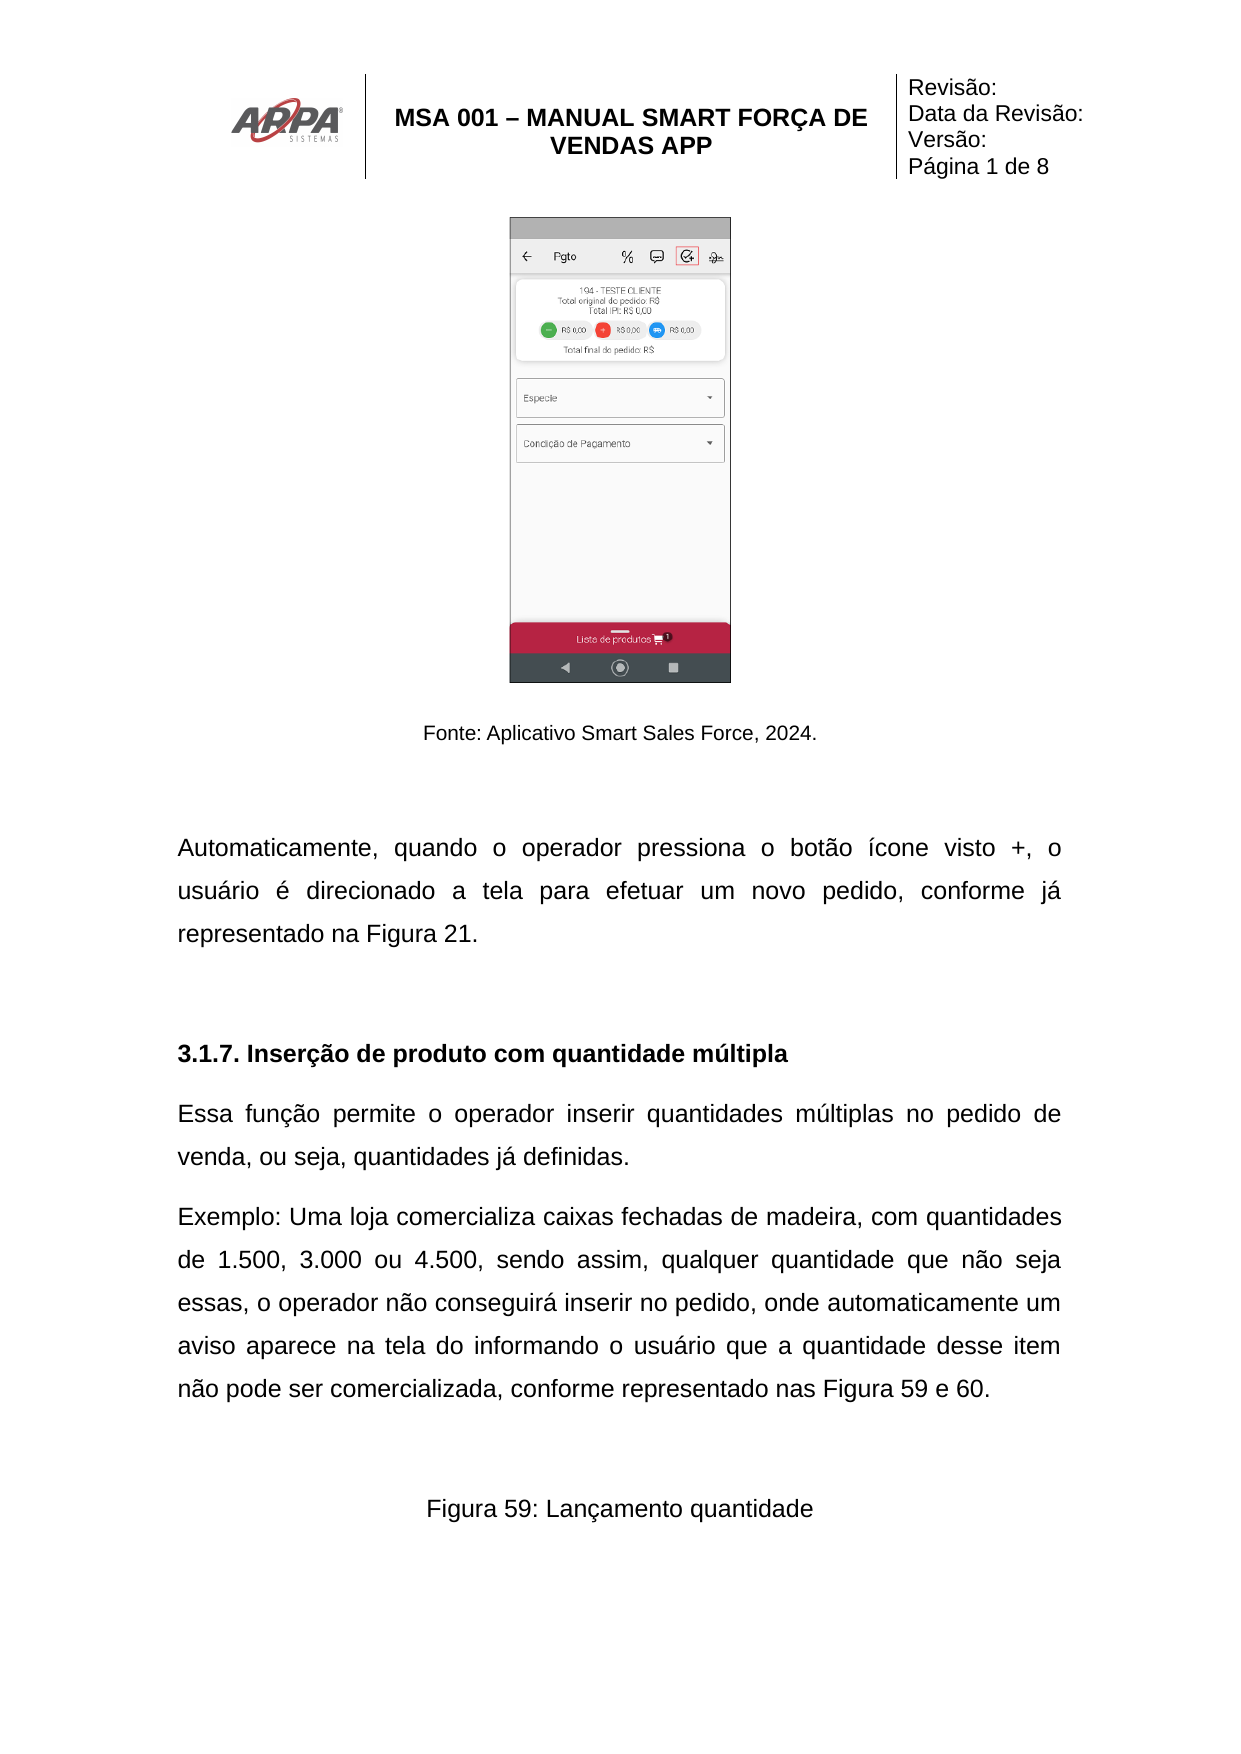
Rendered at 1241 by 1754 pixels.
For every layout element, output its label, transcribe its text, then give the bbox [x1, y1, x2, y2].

text Automaticamente, quando o operador pressiona o botão ícone visto +, o usuário é direcionado a tela para efetuar um novo pedido, conforme já representado na Figura 21. [177, 833, 1063, 948]
text 3.1.7. Inserção de produto com quantidade múltipla [177, 1039, 1063, 1068]
picture [500, 207, 740, 691]
text Essa função permite o operador inserir quantidades múltiplas no pedido de venda, ou seja, quantidades já definidas. [177, 1099, 1063, 1171]
text Exemplo: Uma loja comercializa caixas fechadas de madeira, com quantidades de 1.500, 3.000 ou 4.500, sendo assim, qualquer quantidade que não seja essas, o operador não conseguirá inserir no pedido, onde automaticamente um aviso aparece na tela do informando o usuário que a quantidade desse item não pode ser comercializada, conforme representado nas Figura 59 e 60. [177, 1202, 1063, 1403]
picture [231, 98, 343, 147]
text Fonte: Aplicativo Smart Sales Force, 2024. [177, 721, 1063, 745]
text Figura 59: Lançamento quantidade [177, 1494, 1063, 1523]
